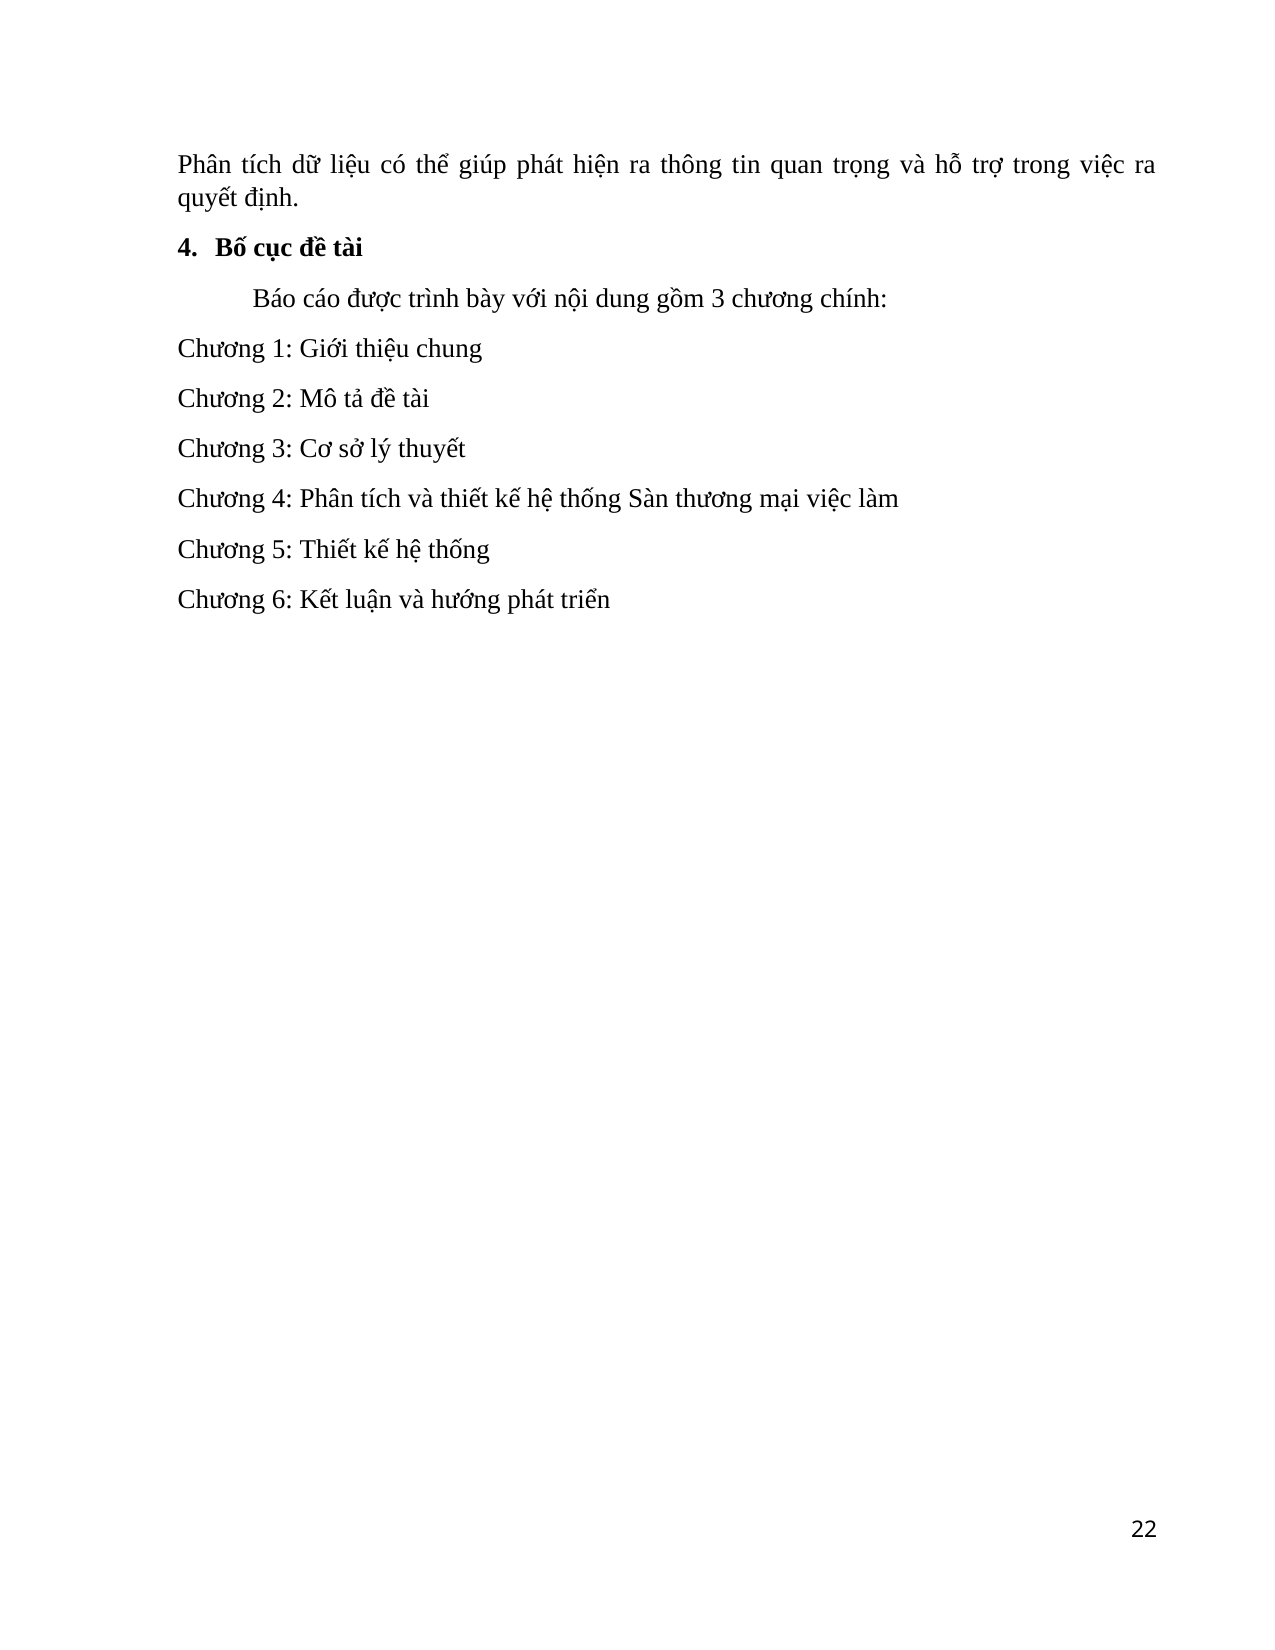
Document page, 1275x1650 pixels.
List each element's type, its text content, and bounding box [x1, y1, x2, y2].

text Chương 6: Kết luận và hướng phát triển [177, 583, 1157, 614]
text Chương 5: Thiết kế hệ thống [177, 533, 1157, 564]
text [177, 148, 1157, 212]
text Chương 4: Phân tích và thiết kế hệ thống Sàn thương mại việc làm [177, 482, 1157, 514]
text Báo cáo được trình bày với nội dung gồm 3 chương chính: [252, 282, 1157, 313]
text Chương 3: Cơ sở lý thuyết [177, 432, 1157, 463]
text Chương 2: Mô tả đề tài [177, 382, 1157, 413]
list Bố cục đề tài [177, 231, 1157, 263]
text Chương 1: Giới thiệu chung [177, 332, 1157, 363]
